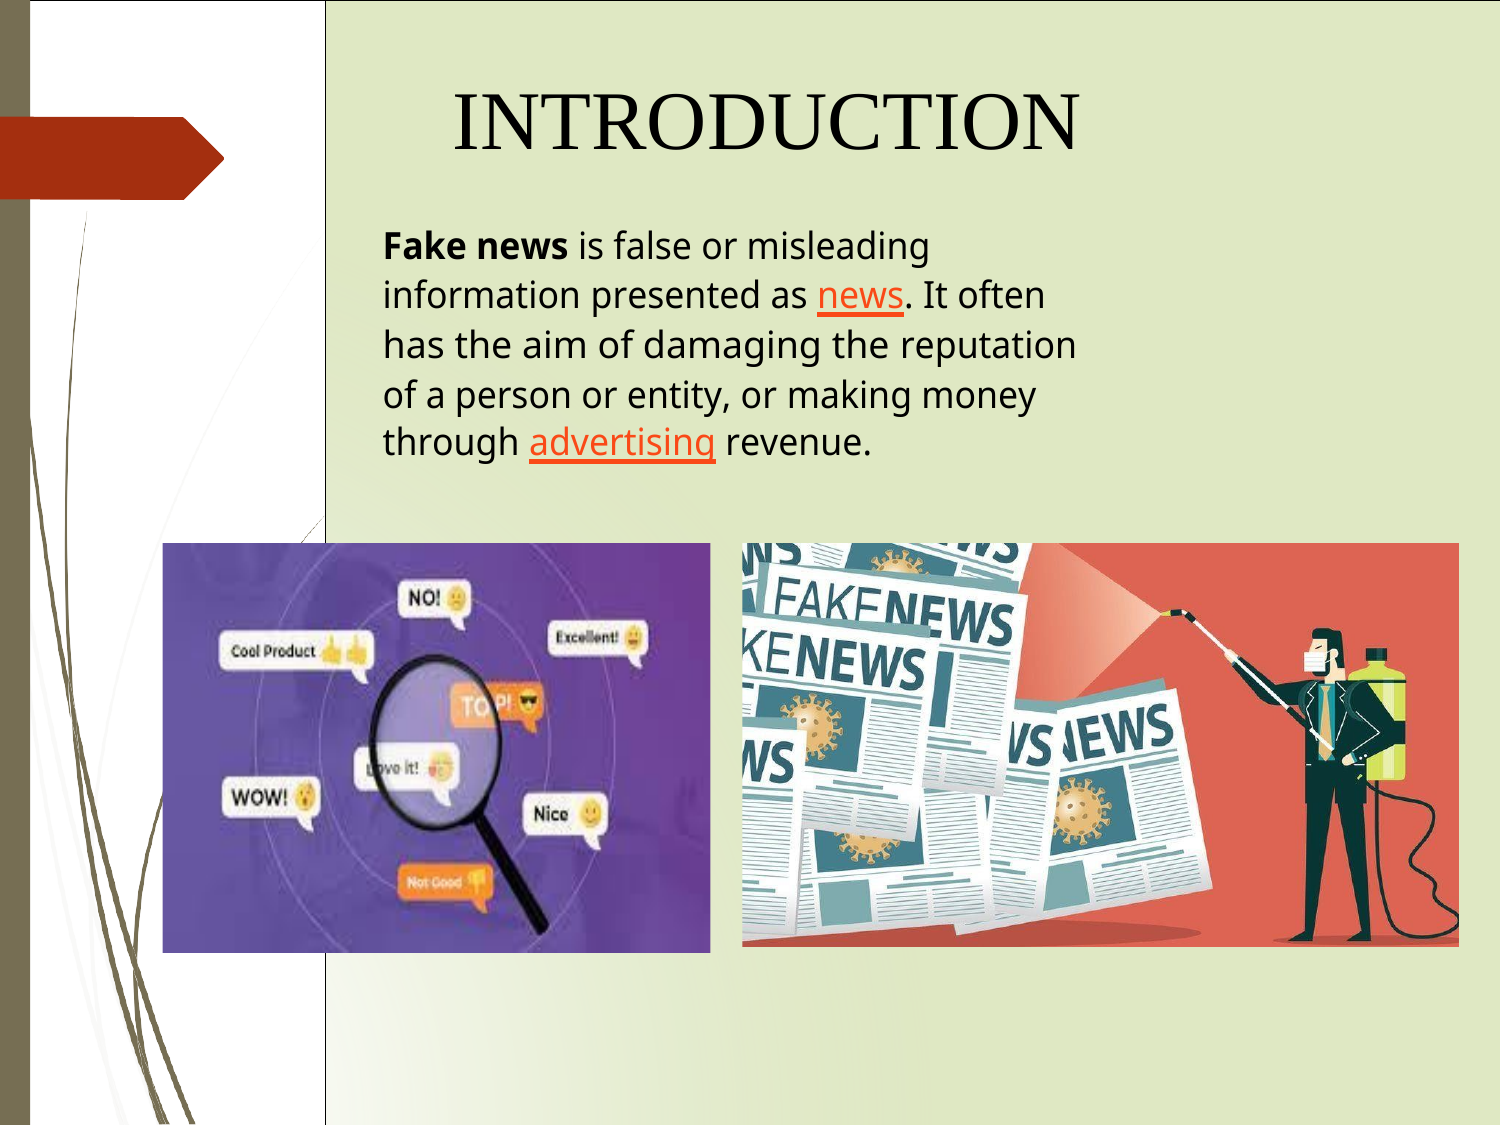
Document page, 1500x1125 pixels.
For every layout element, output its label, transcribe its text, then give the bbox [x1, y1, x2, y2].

picture [31, 1, 325, 129]
text Fake news is false or misleading information presented as news. It often has the aim of damaging the reputation of a person or entity, or making money [382, 219, 1109, 420]
subtitle INTRODUCTION [197, 72, 1337, 168]
picture [31, 1, 1500, 1125]
text through advertising revenue. [382, 420, 1485, 464]
